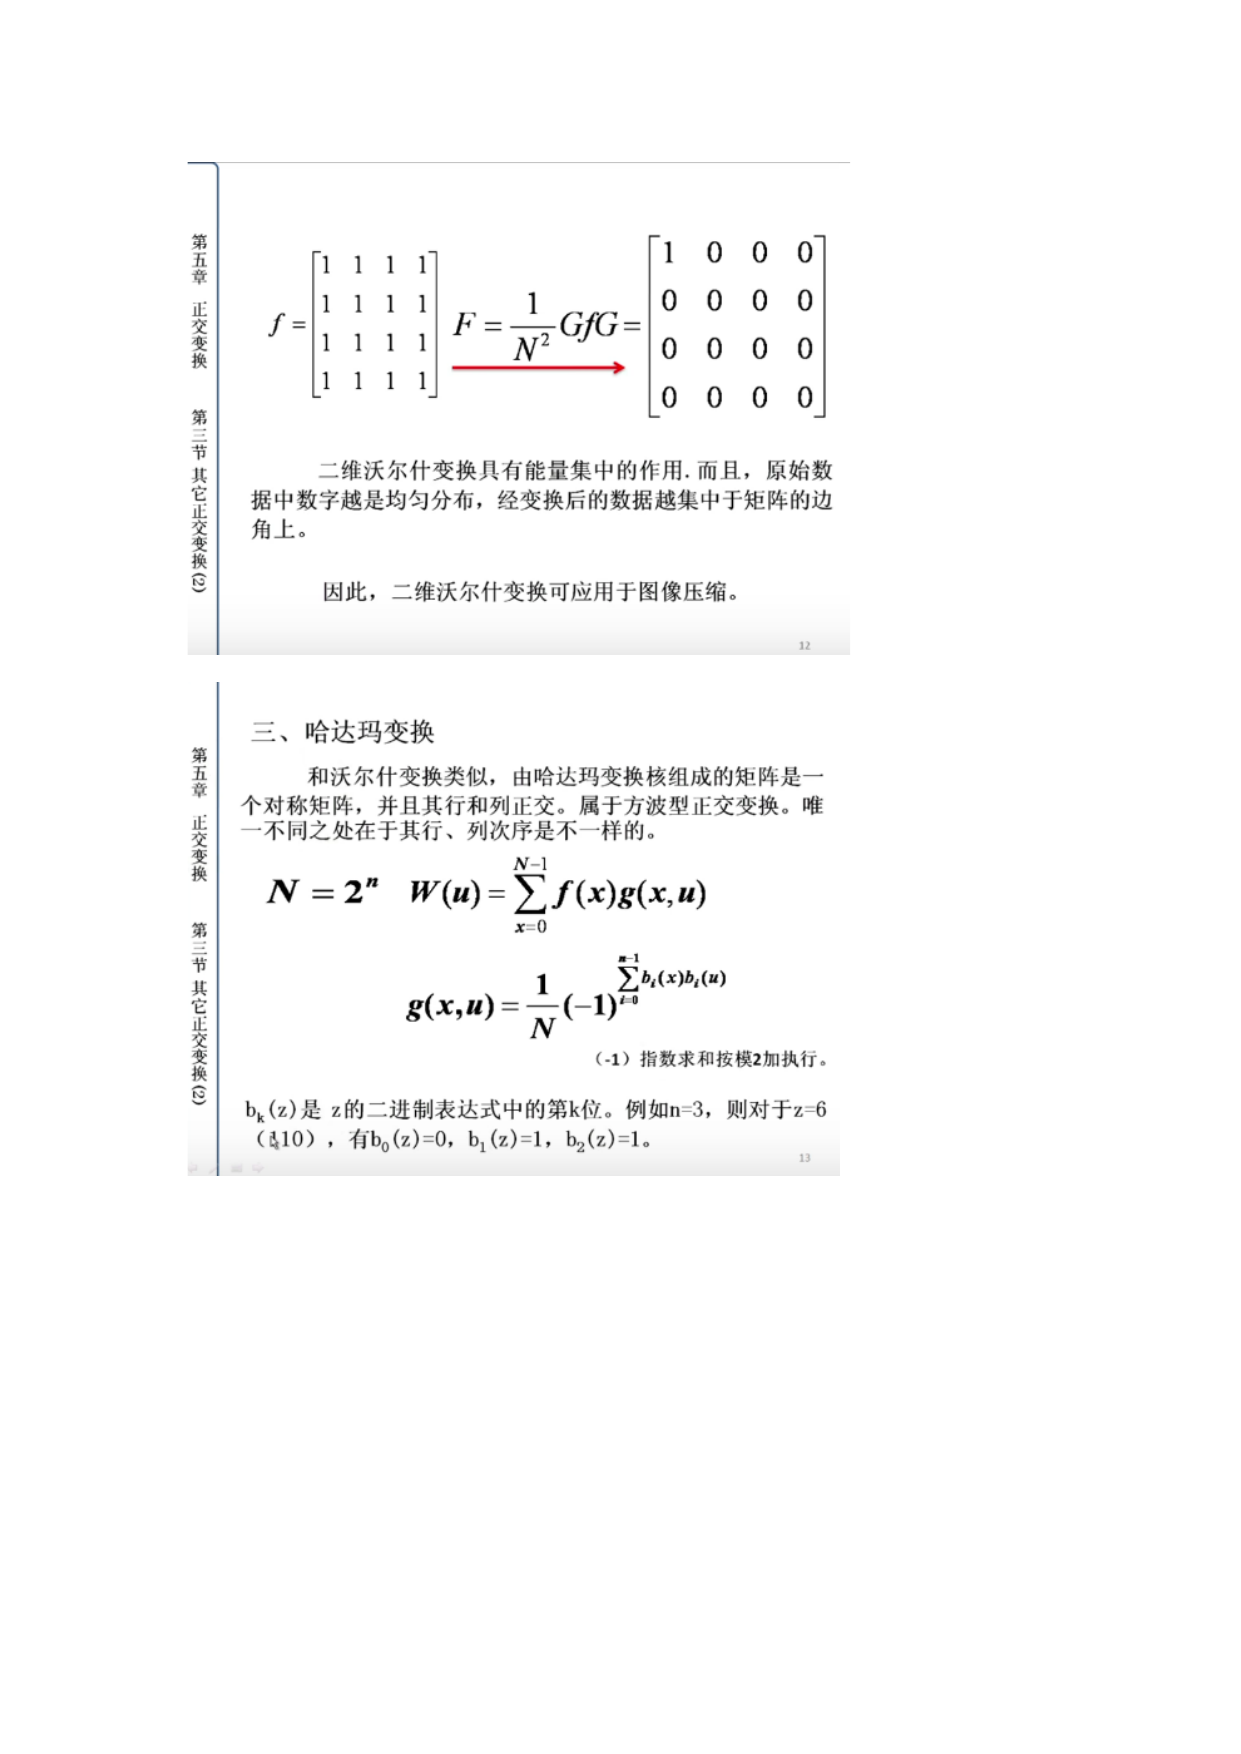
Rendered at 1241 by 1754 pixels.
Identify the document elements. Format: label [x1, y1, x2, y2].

picture [187, 162, 851, 655]
picture [187, 682, 840, 1176]
